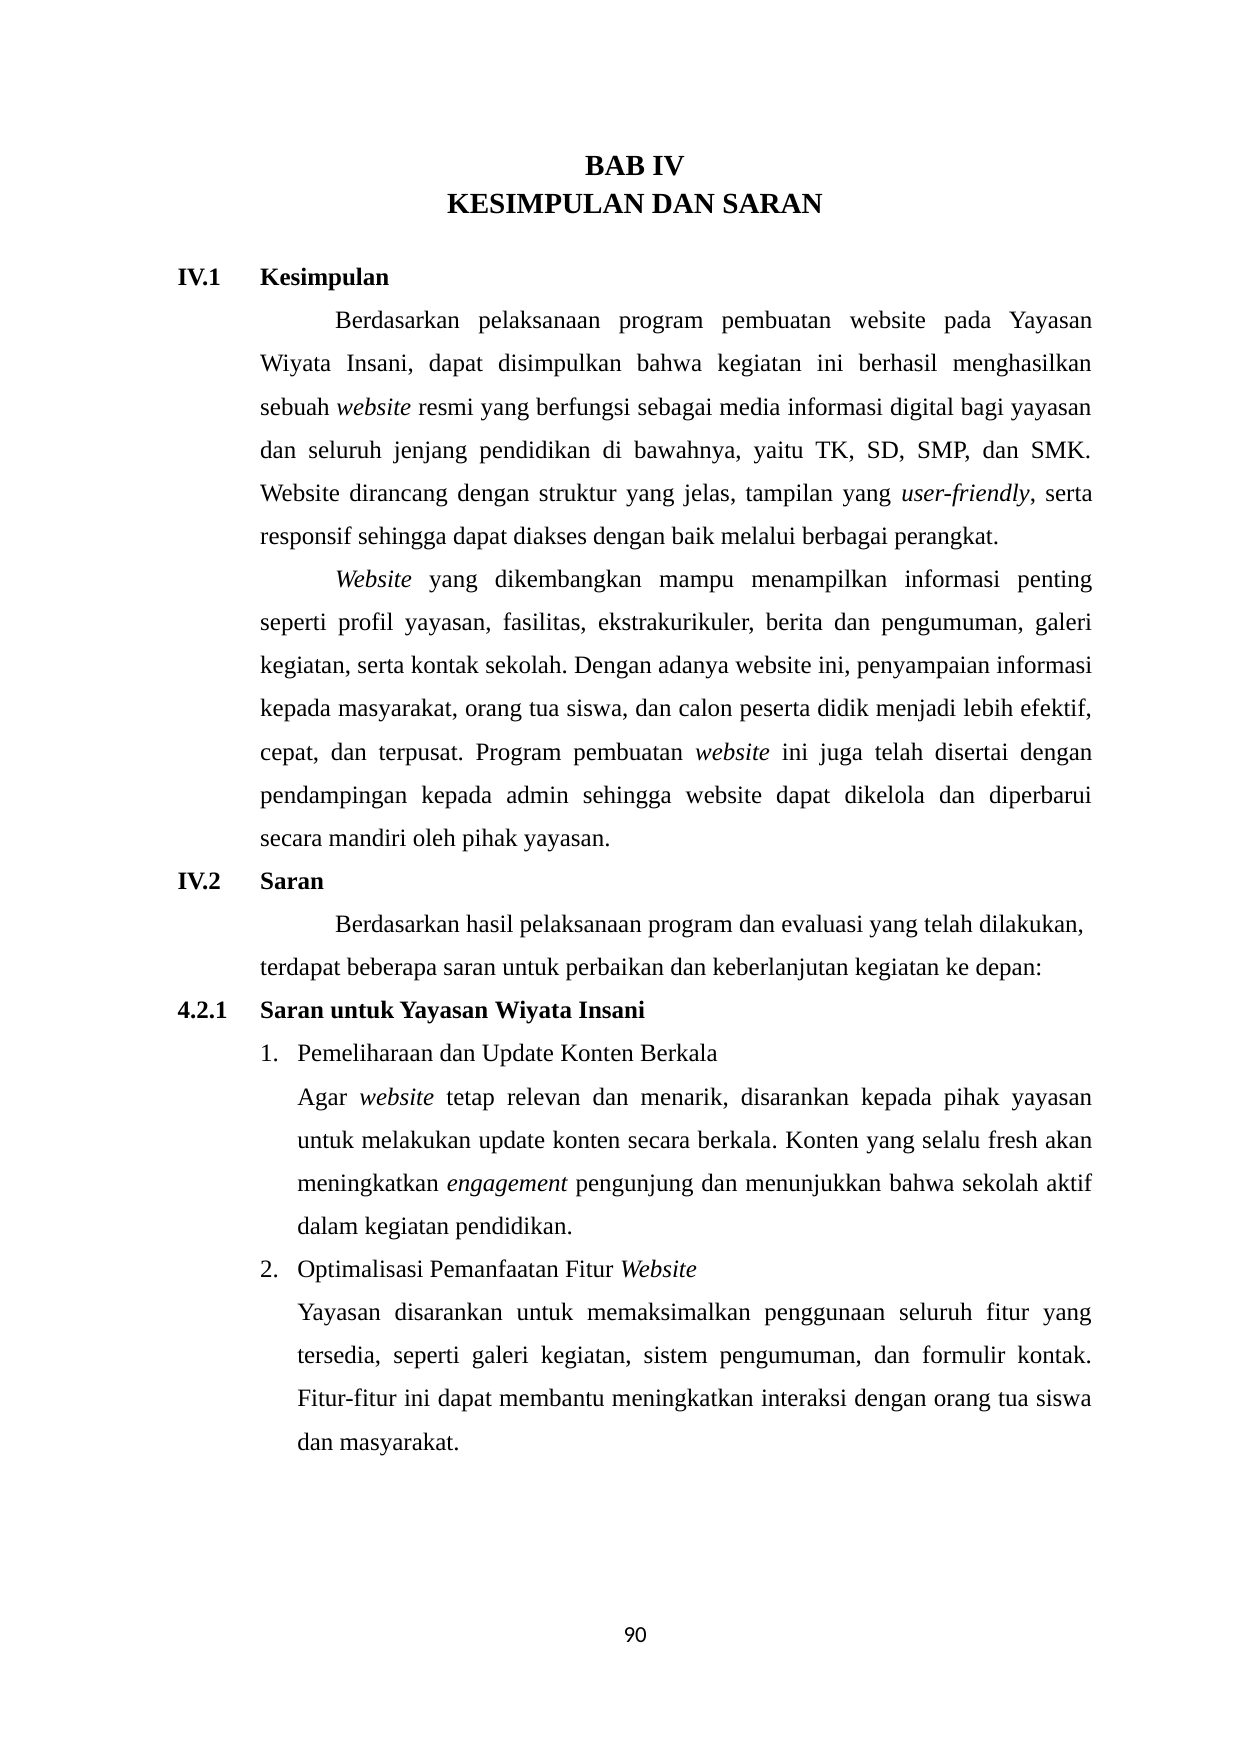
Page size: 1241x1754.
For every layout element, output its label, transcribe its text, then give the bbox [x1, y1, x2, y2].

subtitle BAB IV KESIMPULAN DAN SARAN [177, 148, 1092, 220]
list Pemeliharaan dan Update Konten Berkala [260, 1038, 1092, 1067]
list Optimalisasi Pemanfaatan Fitur Website [260, 1254, 1092, 1283]
text Berdasarkan hasil pelaksanaan program dan evaluasi yang telah dilakukan, terdapat beberapa saran untuk perbaikan dan keberlanjutan kegiatan ke depan: [260, 909, 1092, 981]
subtitle 4.2.1 Saran untuk Yayasan Wiyata Insani [177, 995, 1092, 1024]
text Website yang dikembangkan mampu menampilkan informasi penting seperti profil yayasan, fasilitas, ekstrakurikuler, berita dan pengumuman, galeri kegiatan, serta kontak sekolah. Dengan adanya website ini, penyampaian informasi kepada masyarakat, orang tua siswa, dan calon peserta didik menjadi lebih efektif, cepat, dan terpusat. Program pembuatan website ini juga telah disertai dengan pendampingan kepada admin sehingga website dapat dikelola dan diperbarui secara mandiri oleh pihak yayasan. [260, 564, 1092, 852]
list Yayasan disarankan untuk memaksimalkan penggunaan seluruh fitur yang tersedia, seperti galeri kegiatan, sistem pengumuman, dan formulir kontak. Fitur-fitur ini dapat membantu meningkatkan interaksi dengan orang tua siswa dan masyarakat. [297, 1297, 1092, 1455]
subtitle Kesimpulan [177, 262, 1092, 291]
text Berdasarkan pelaksanaan program pembuatan website pada Yayasan Wiyata Insani, dapat disimpulkan bahwa kegiatan ini berhasil menghasilkan sebuah website resmi yang berfungsi sebagai media informasi digital bagi yayasan dan seluruh jenjang pendidikan di bawahnya, yaitu TK, SD, SMP, dan SMK. Website dirancang dengan struktur yang jelas, tampilan yang user-friendly, serta responsif sehingga dapat diakses dengan baik melalui berbagai perangkat. [260, 305, 1092, 550]
list Agar website tetap relevan dan menarik, disarankan kepada pihak yayasan untuk melakukan update konten secara berkala. Konten yang selalu fresh akan meningkatkan engagement pengunjung dan menunjukkan bahwa sekolah aktif dalam kegiatan pendidikan. [297, 1082, 1092, 1240]
subtitle Saran [177, 866, 1092, 895]
